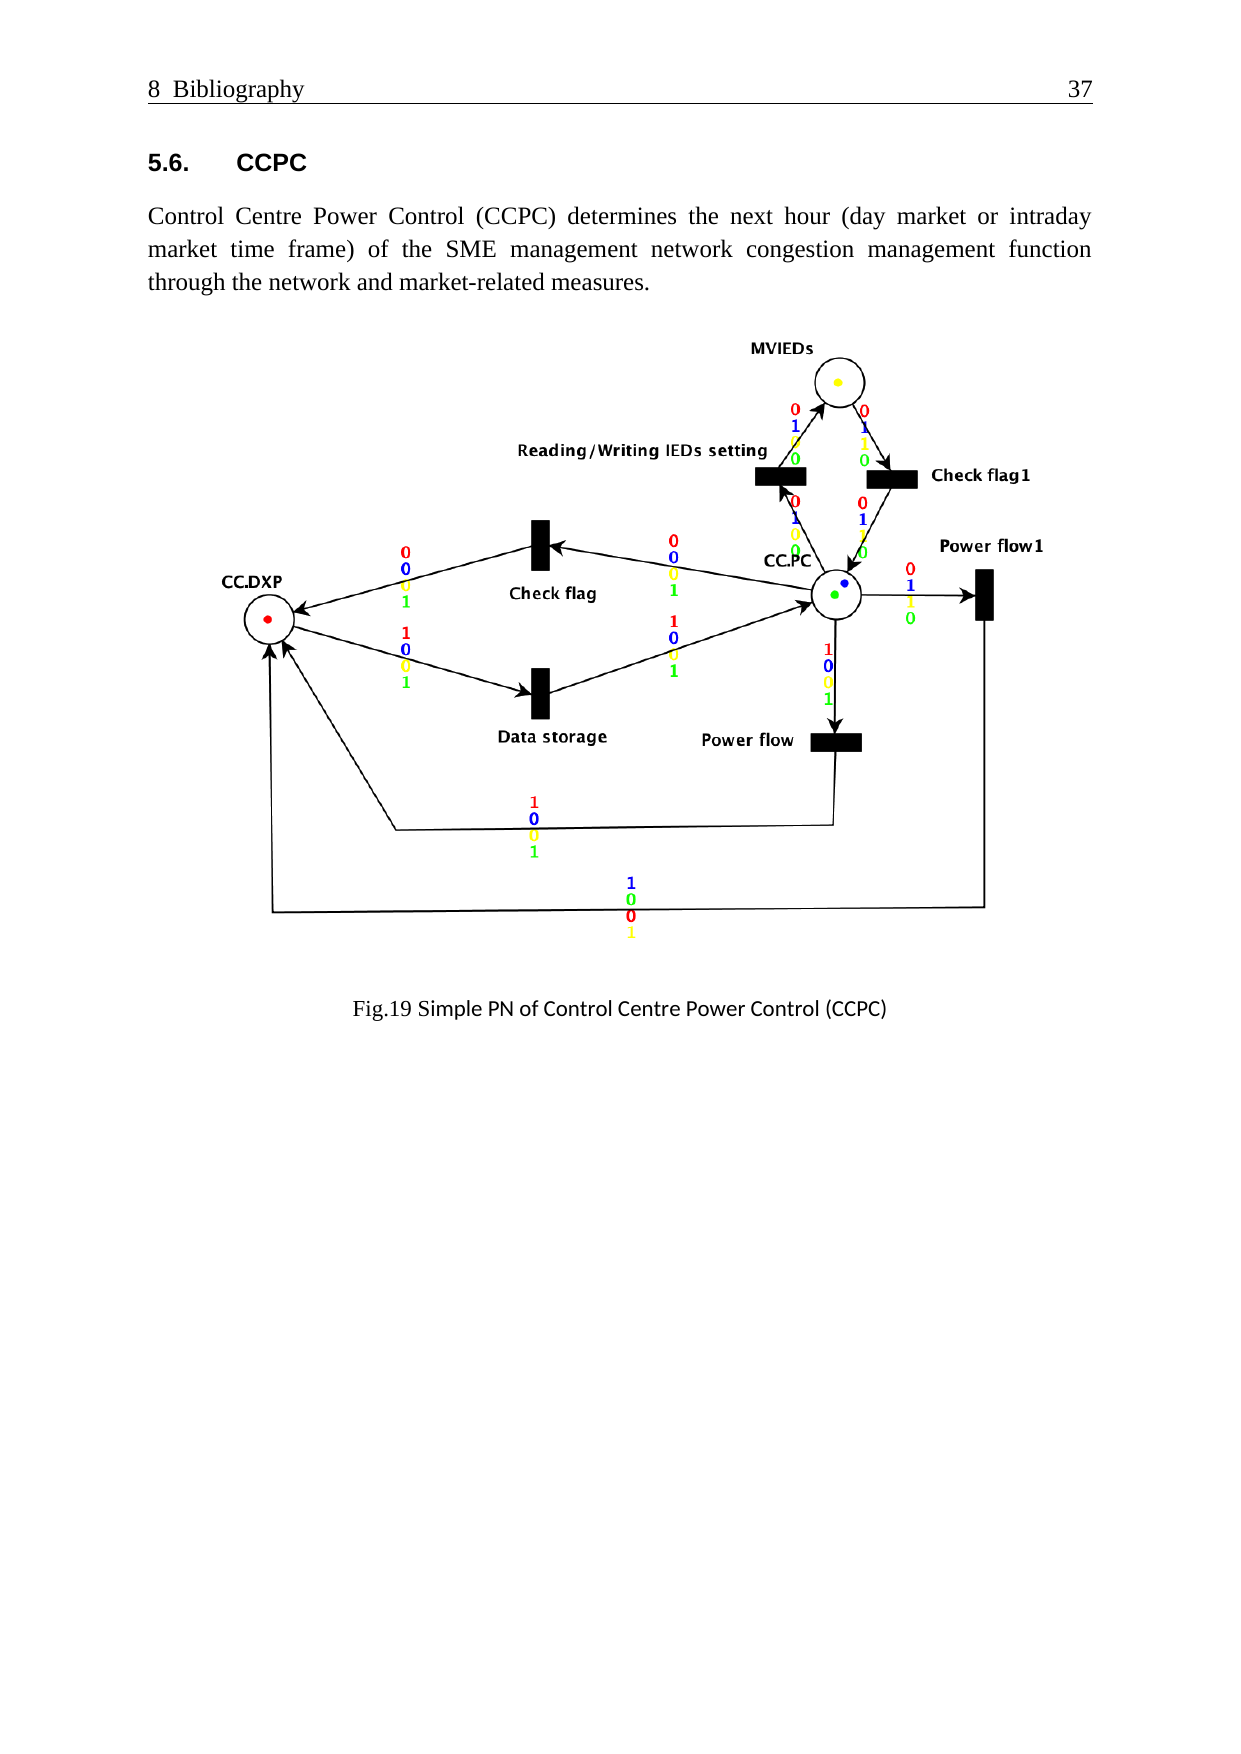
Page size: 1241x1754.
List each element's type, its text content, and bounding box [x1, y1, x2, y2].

text Fig.19 Simple PN of Control Centre Power Control (CCPC) [148, 994, 1093, 1022]
text Control Centre Power Control (CCPC) determines the next hour (day market or intraday market time frame) of the SME management network congestion management function through the network and market-related measures. [148, 201, 1093, 296]
title CCPC [148, 148, 1093, 176]
picture [147, 321, 1092, 969]
